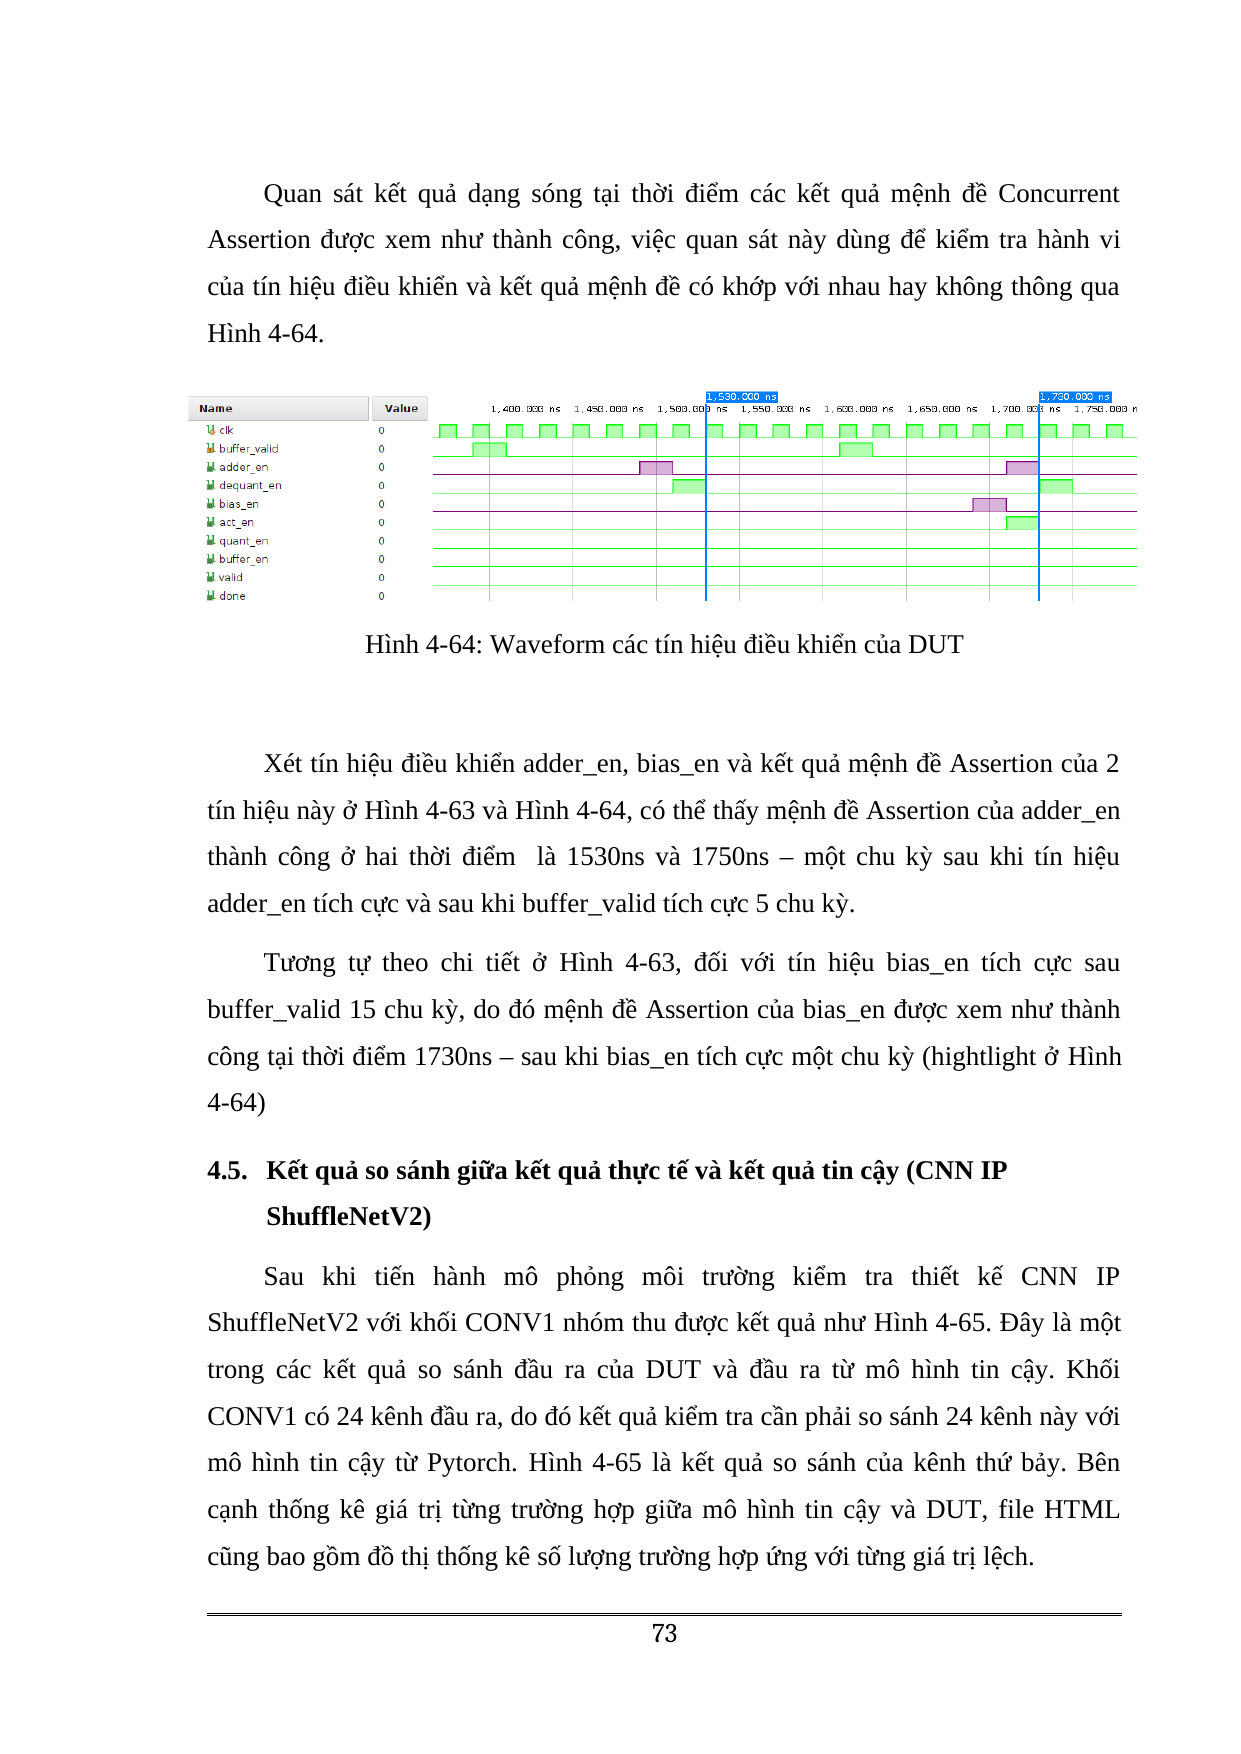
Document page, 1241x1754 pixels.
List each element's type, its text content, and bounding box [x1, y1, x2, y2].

picture [188, 376, 1137, 601]
subtitle Kết quả so sánh giữa kết quả thực tế và kết quả tin cậy (CNN IP ShuffleNetV2) [207, 1154, 1122, 1232]
